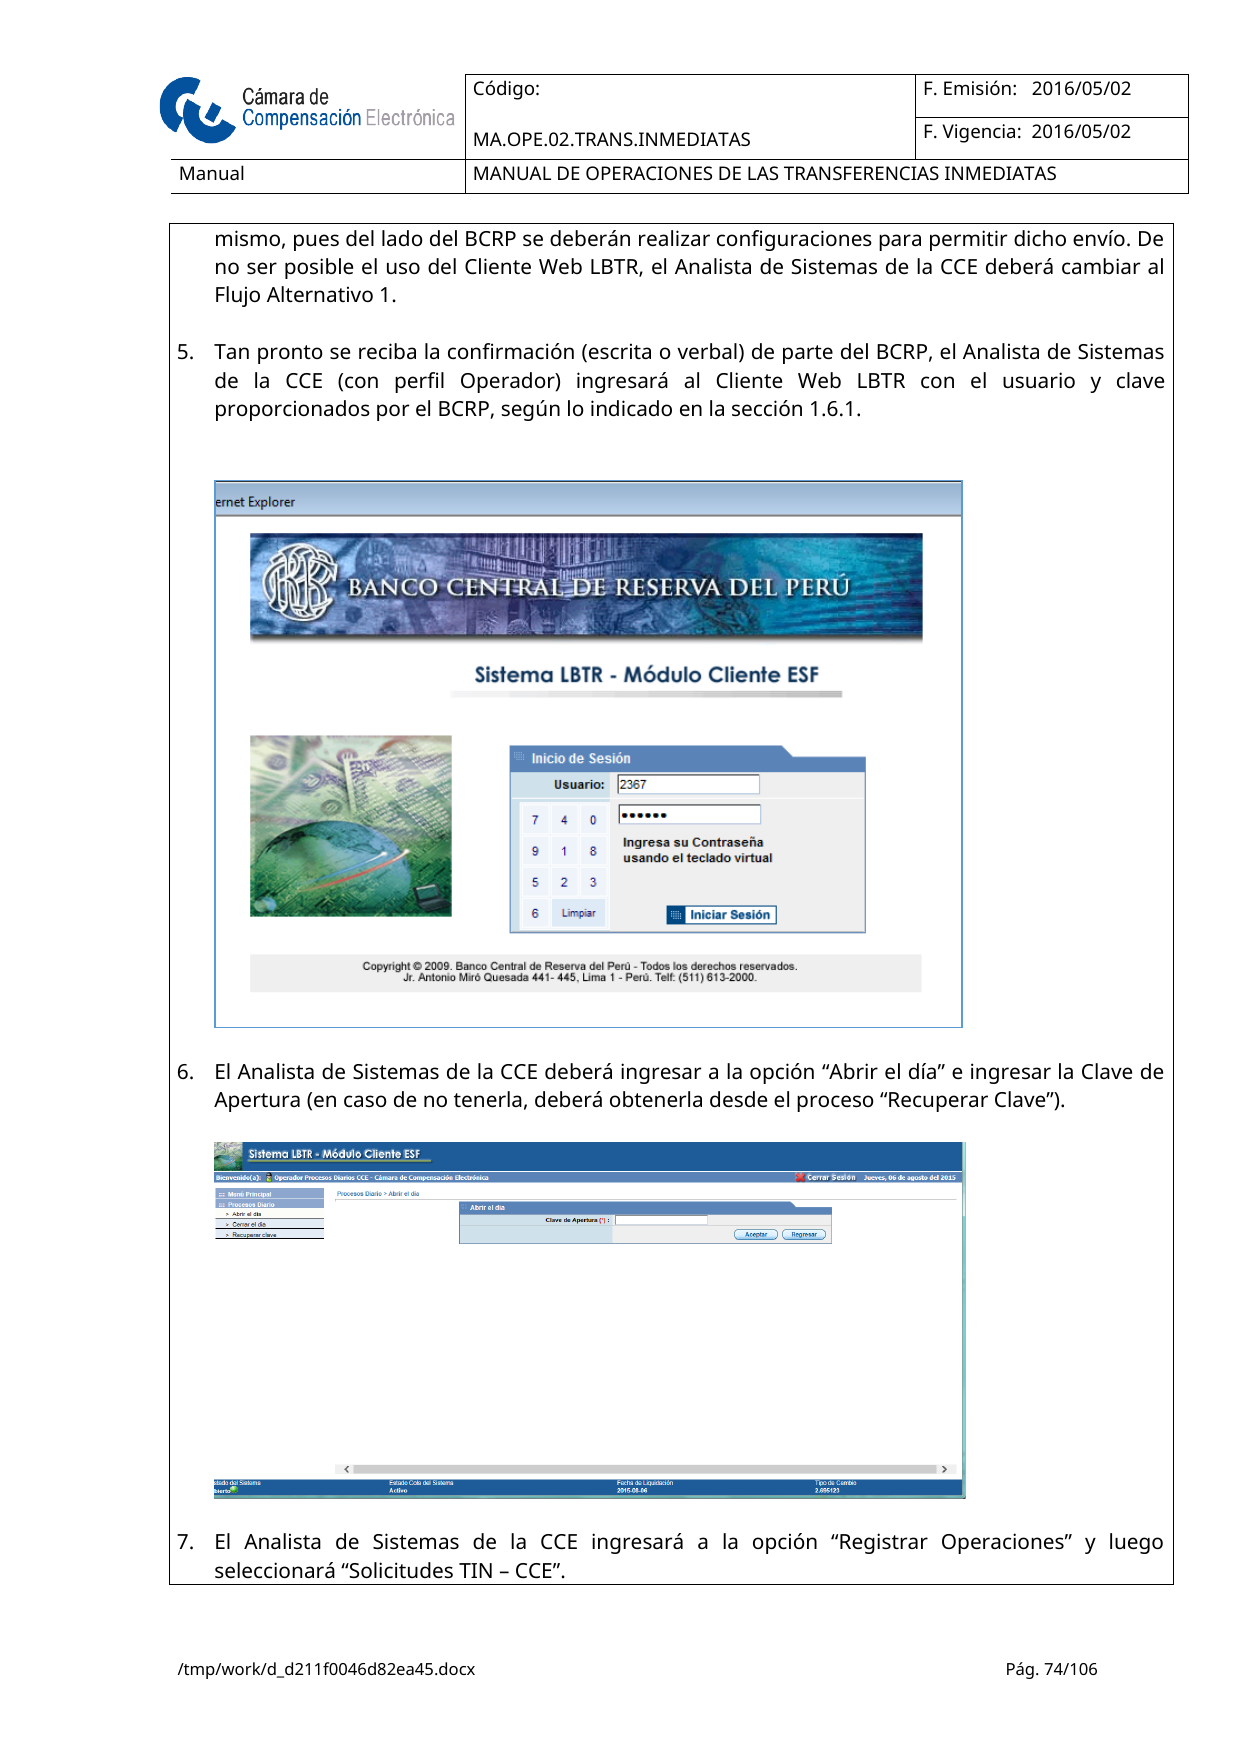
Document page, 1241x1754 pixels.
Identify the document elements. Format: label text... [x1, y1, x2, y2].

picture [216, 481, 961, 1027]
picture [214, 1142, 966, 1499]
picture [159, 76, 456, 146]
